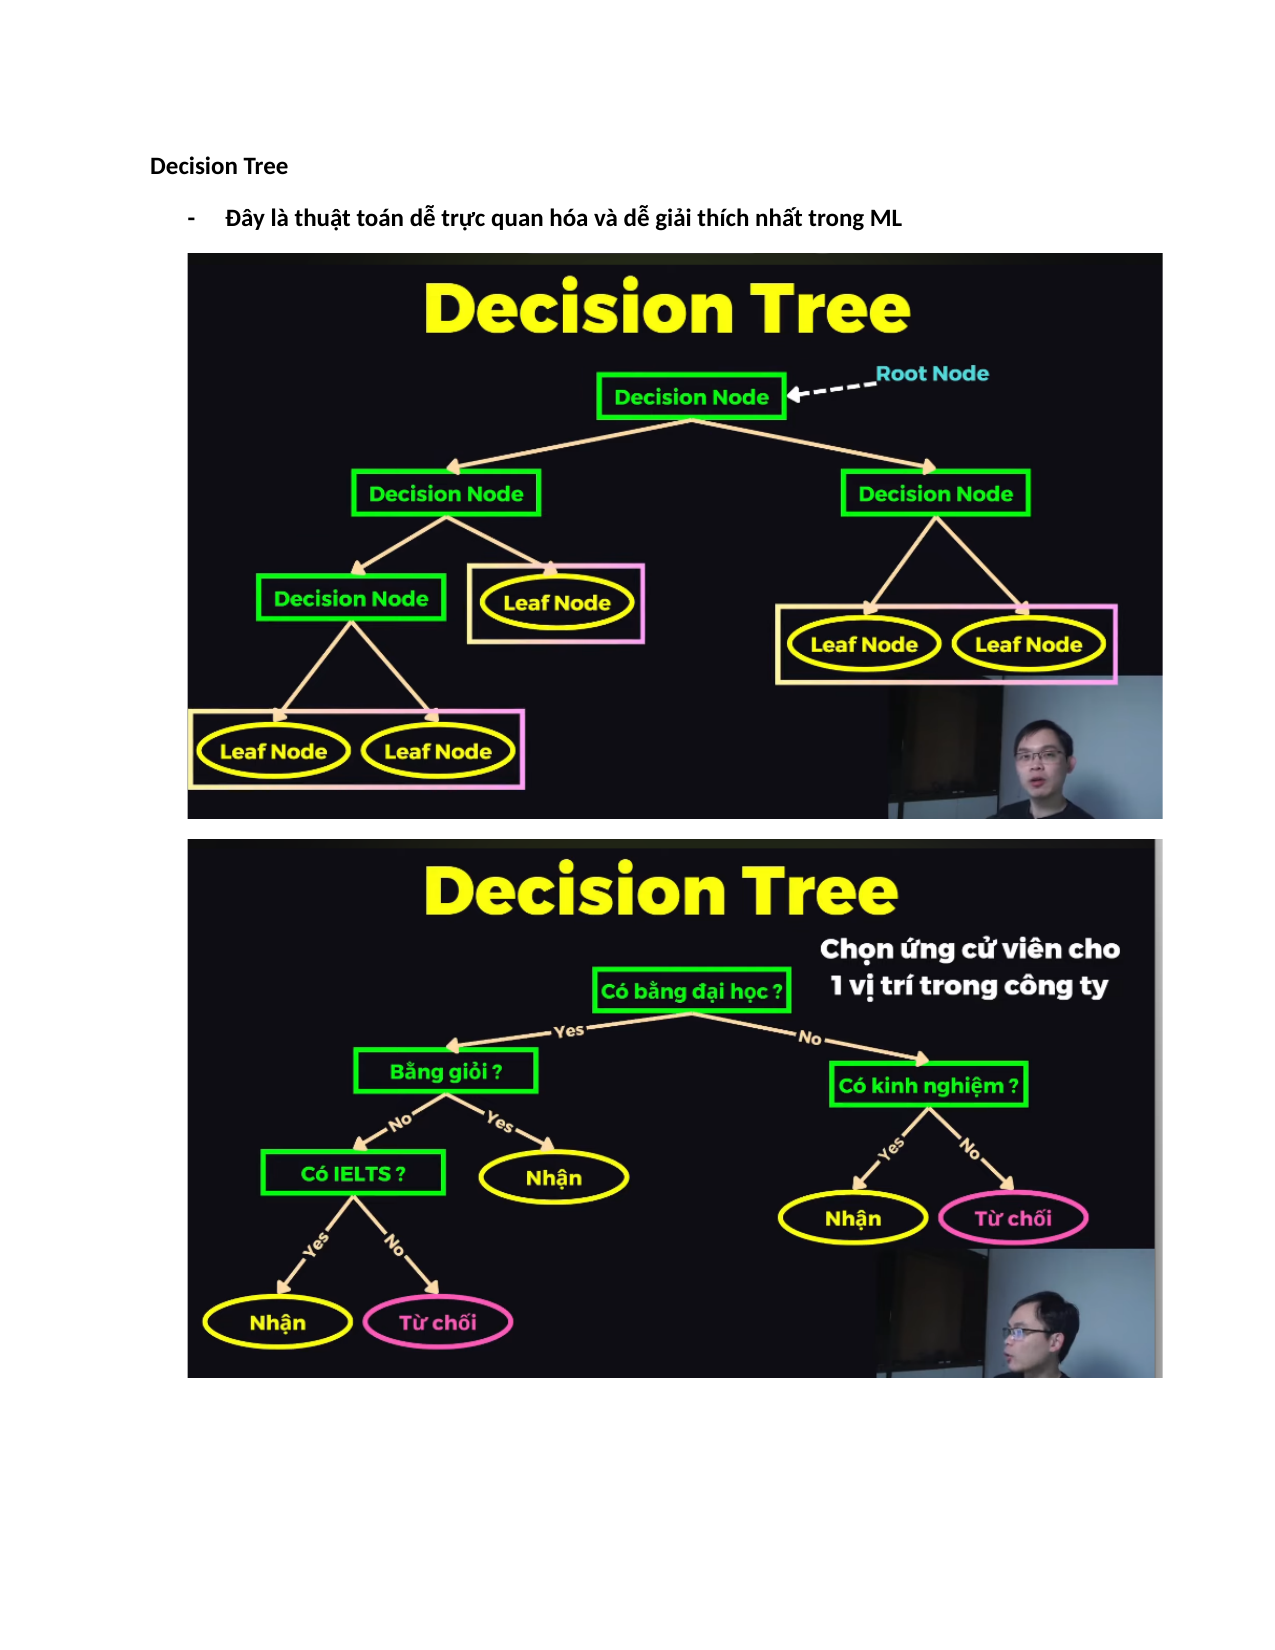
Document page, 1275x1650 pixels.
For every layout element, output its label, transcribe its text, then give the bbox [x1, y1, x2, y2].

text Decision Tree [150, 150, 1125, 181]
picture [187, 253, 1163, 819]
list Đây là thuật toán dễ trực quan hóa và dễ giải thích nhất trong ML [187, 202, 1125, 232]
picture [187, 839, 1163, 1378]
